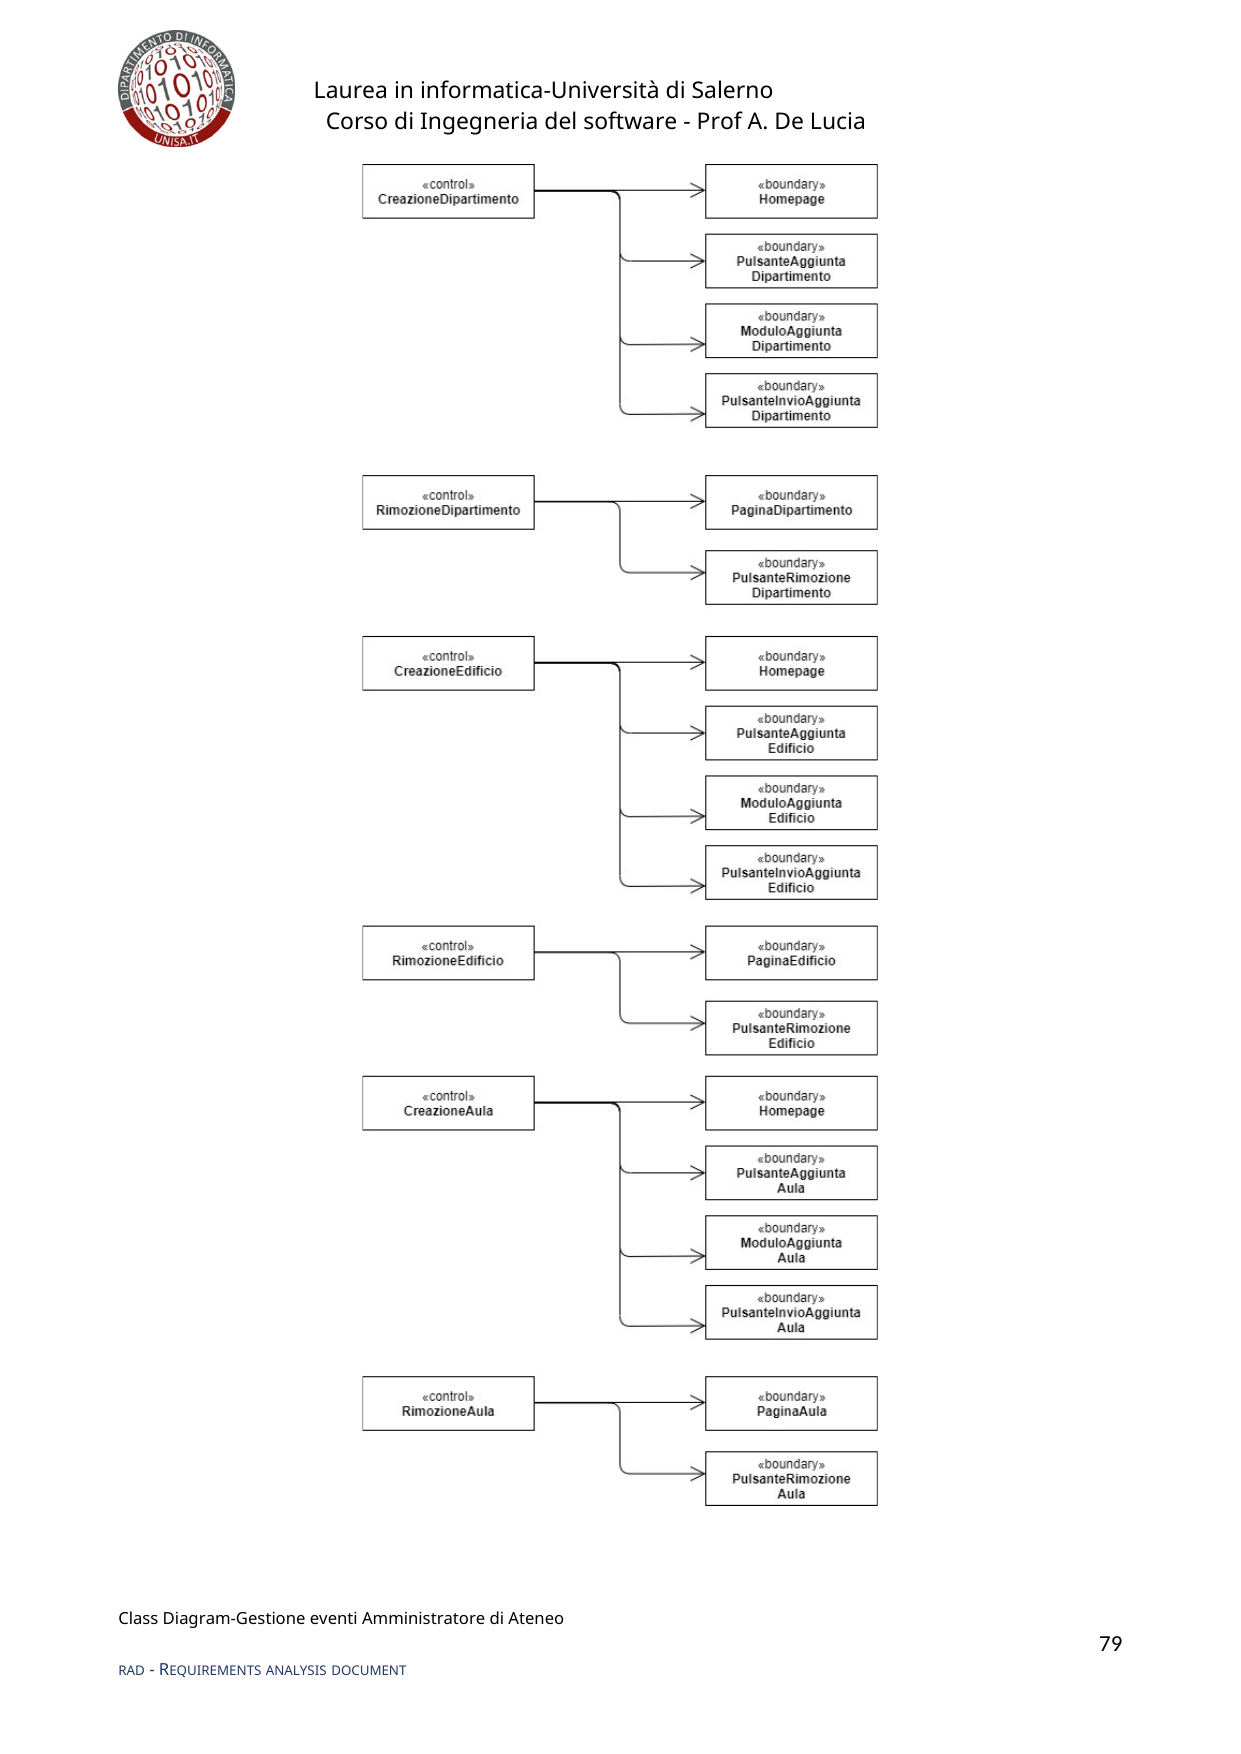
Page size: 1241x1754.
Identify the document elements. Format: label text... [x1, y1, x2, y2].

text Class Diagram-Gestione eventi Amministratore di Ateneo [118, 1606, 1122, 1629]
picture [118, 30, 235, 147]
picture [362, 164, 878, 1506]
